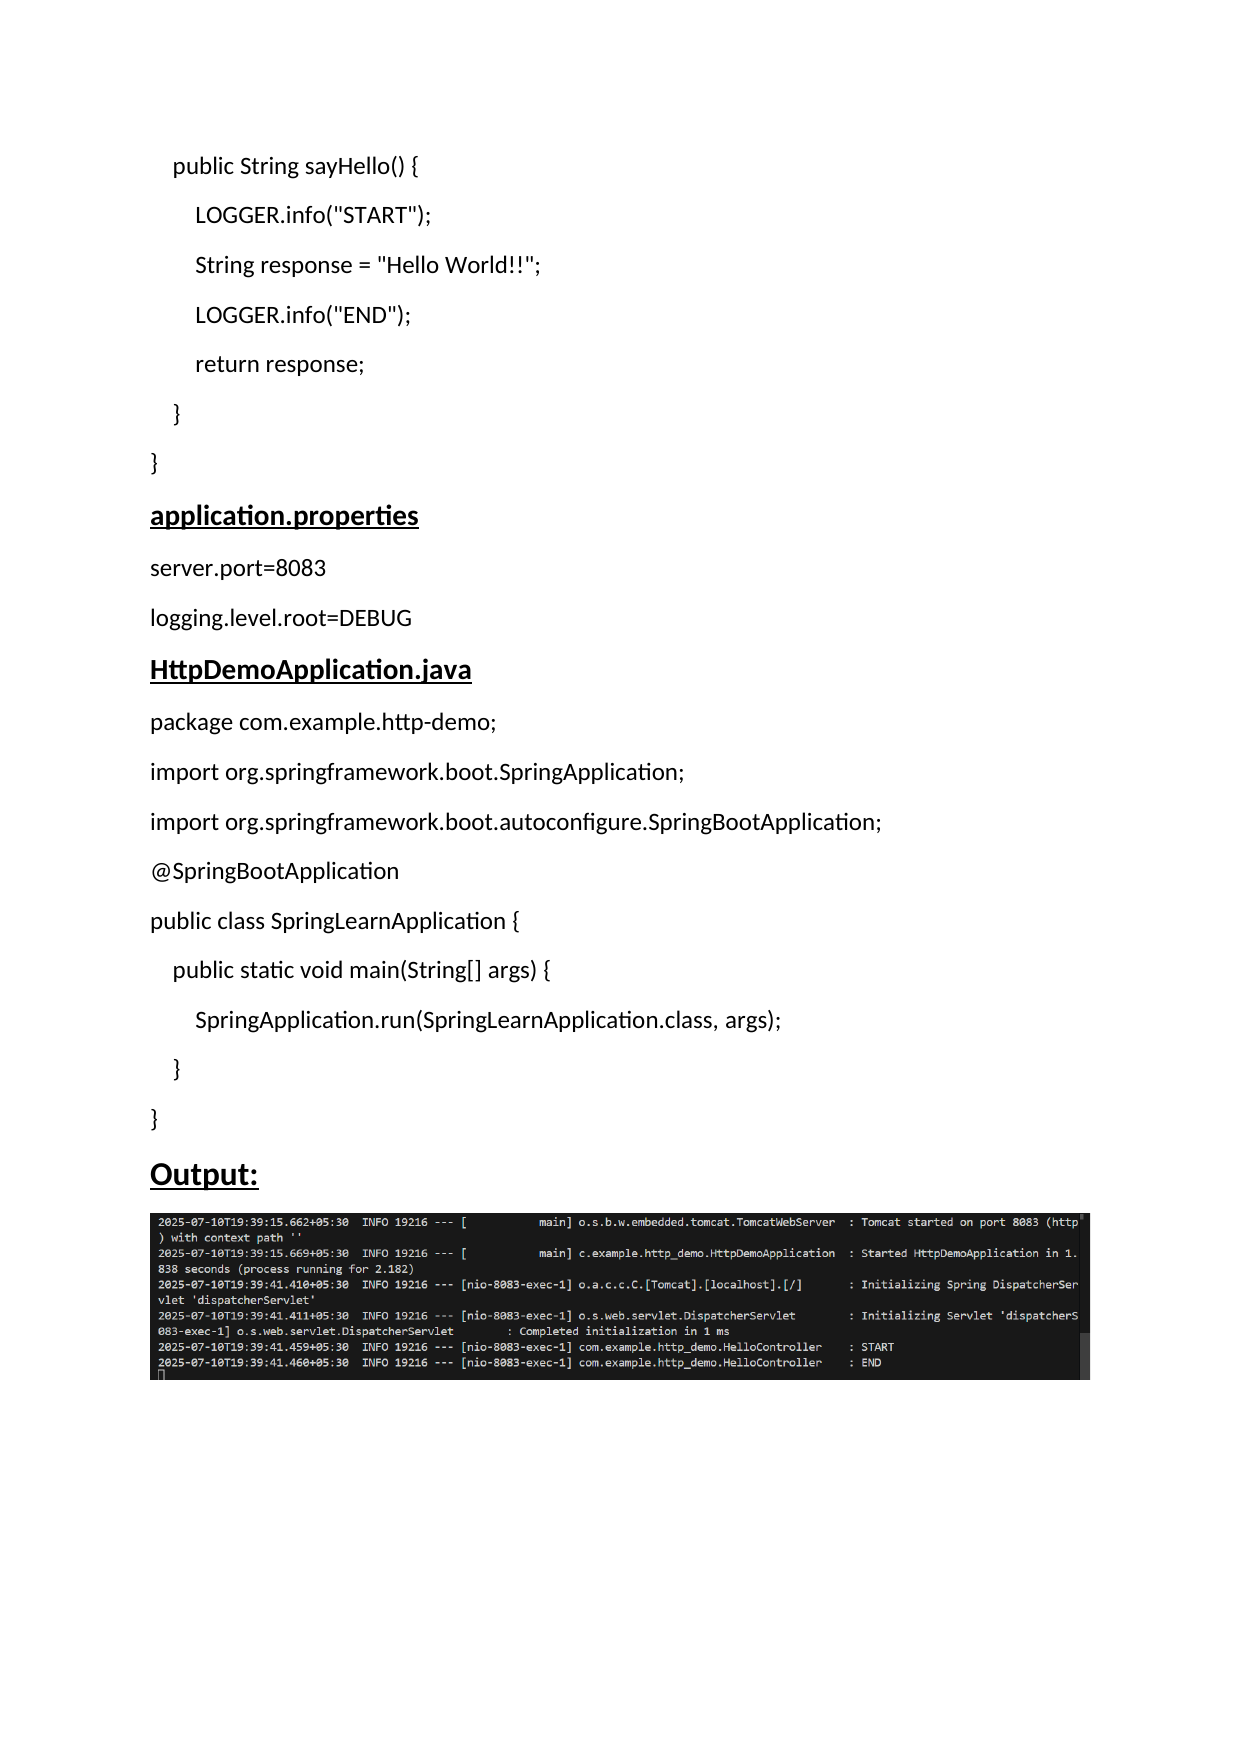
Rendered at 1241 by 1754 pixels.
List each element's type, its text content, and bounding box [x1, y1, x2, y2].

text } [150, 447, 1090, 478]
text LOGGER.info("START"); [150, 199, 1090, 230]
text package com.example.http-demo; [150, 706, 1090, 737]
text application.properties [150, 497, 1090, 533]
picture [150, 1213, 1091, 1380]
text return response; [150, 348, 1090, 379]
text } [150, 398, 1090, 428]
text server.port=8083 [150, 552, 1090, 583]
text SpringApplication.run(SpringLearnApplication.class, args); [150, 1004, 1090, 1034]
text } [150, 1103, 1090, 1134]
text HttpDemoApplication.java [150, 651, 1090, 687]
text Output: [150, 1153, 1090, 1193]
text @SpringBootApplication [150, 855, 1090, 886]
text public String sayHello() { [150, 150, 1090, 181]
text public static void main(String[] args) { [150, 954, 1090, 985]
text logging.level.root=DEBUG [150, 602, 1090, 632]
text import org.springframework.boot.SpringApplication; [150, 756, 1090, 787]
text String response = "Hello World!!"; [150, 249, 1090, 280]
text LOGGER.info("END"); [150, 299, 1090, 329]
text } [150, 1053, 1090, 1084]
text public class SpringLearnApplication { [150, 905, 1090, 935]
text import org.springframework.boot.autoconfigure.SpringBootApplication; [150, 806, 1090, 836]
